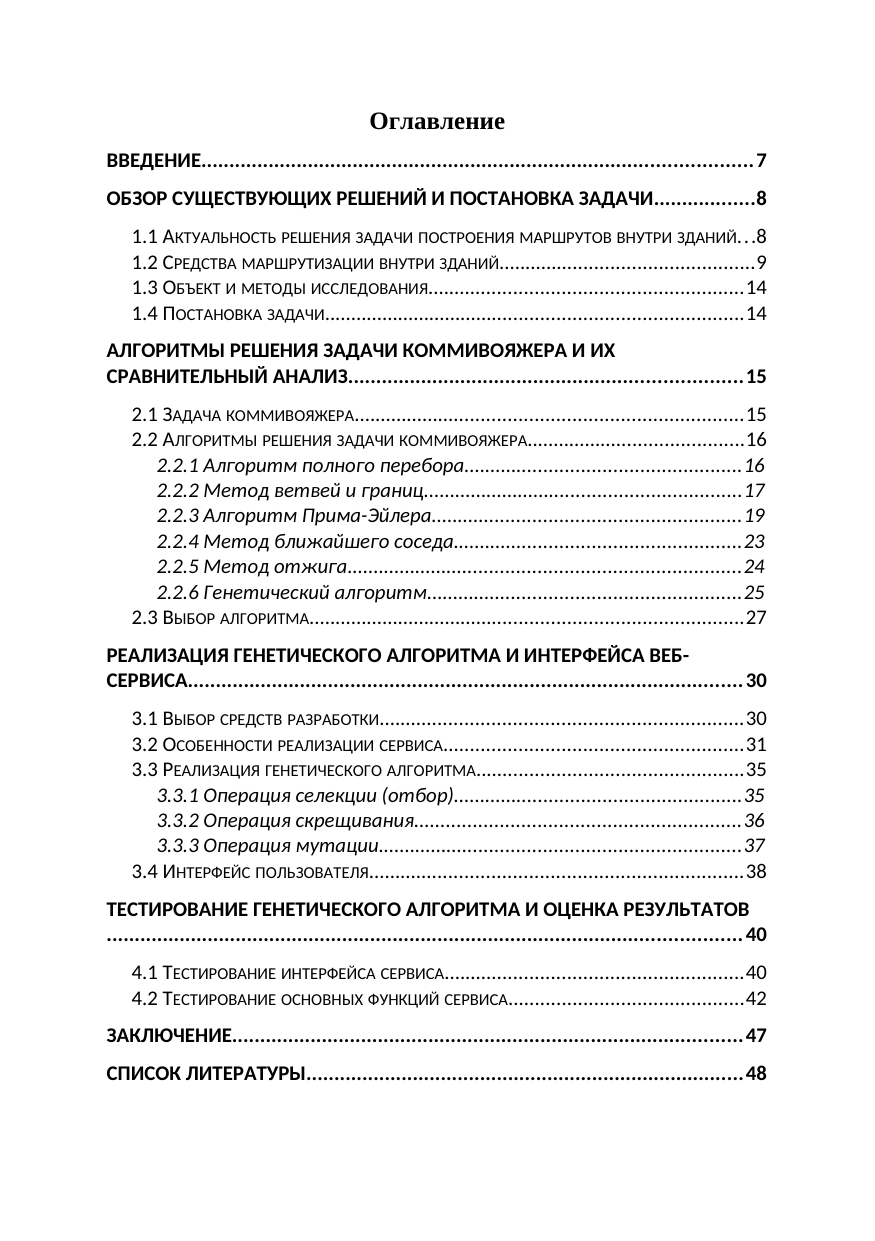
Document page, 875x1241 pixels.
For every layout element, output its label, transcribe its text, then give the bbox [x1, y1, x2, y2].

text Оглавление [106, 106, 768, 135]
